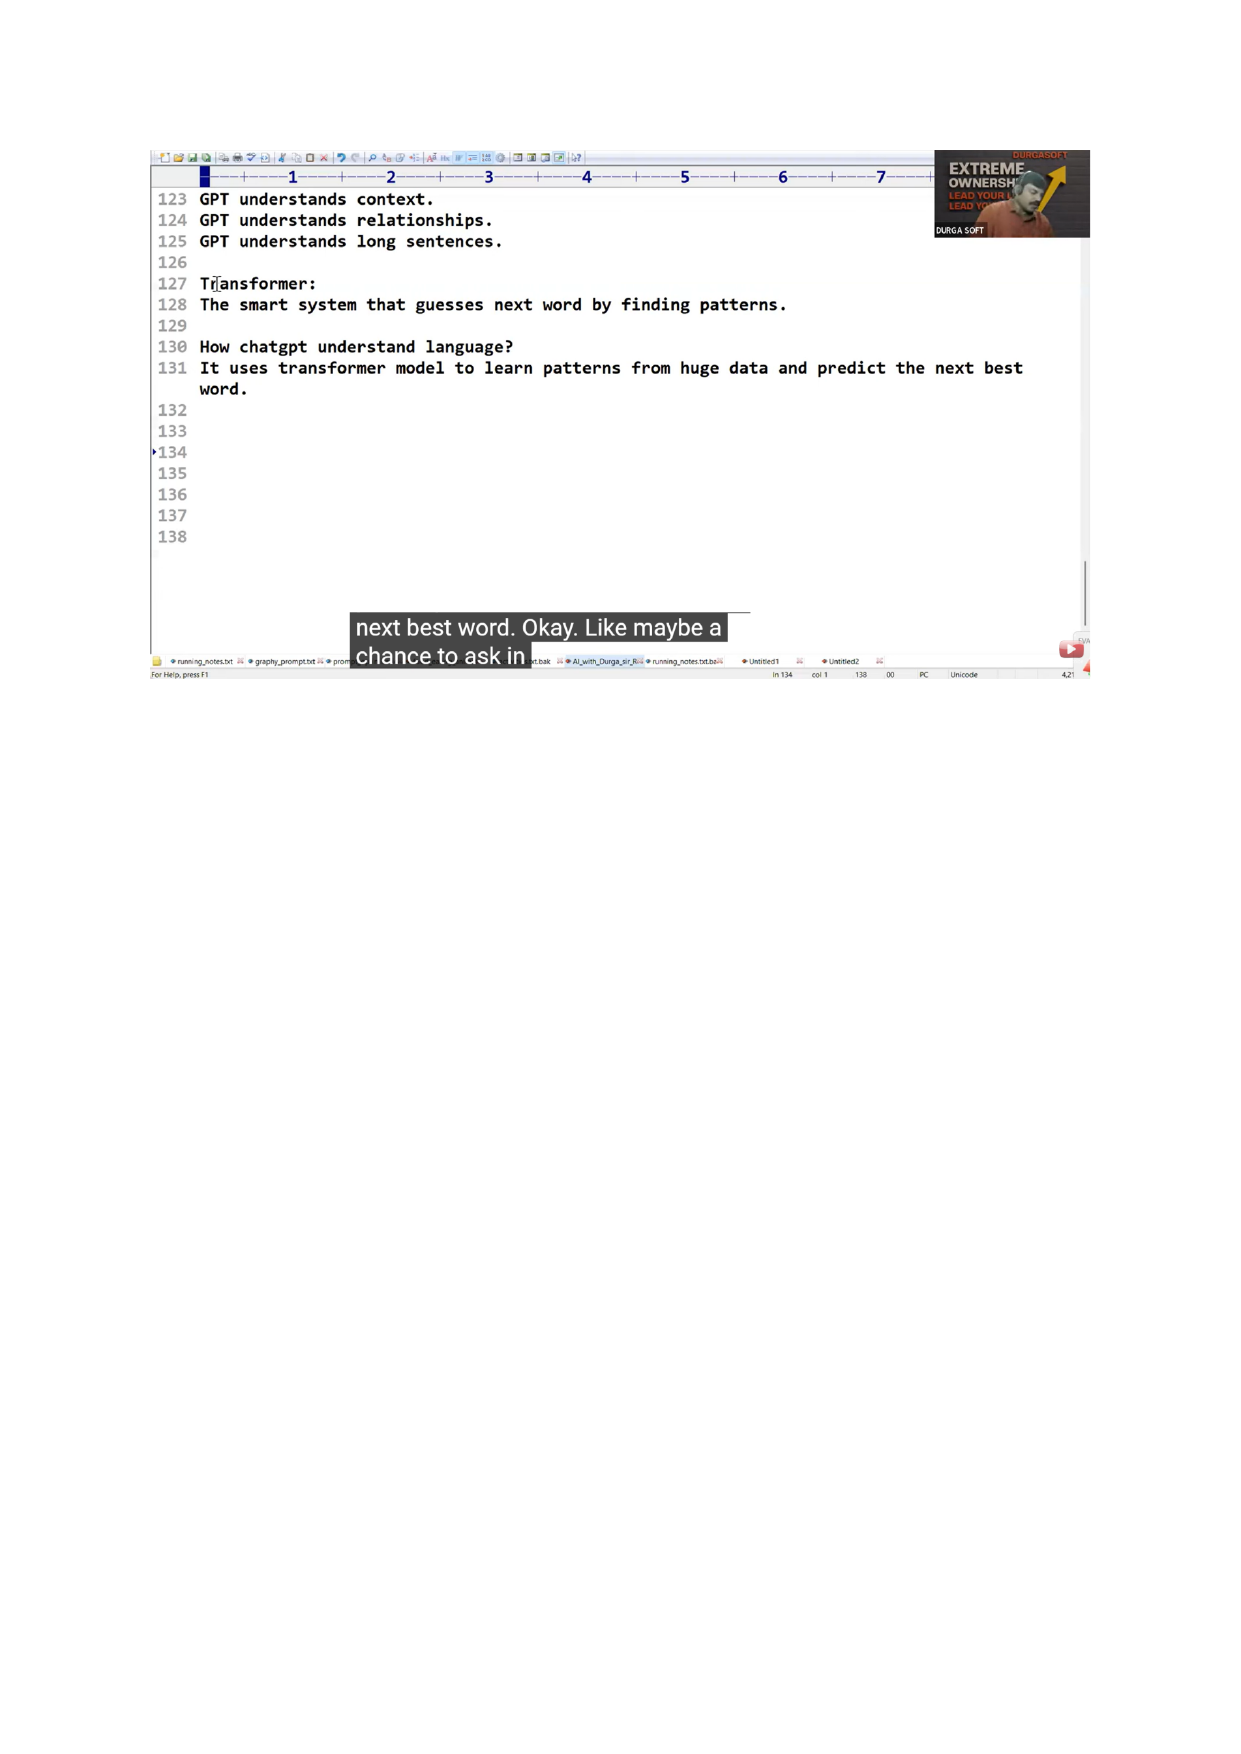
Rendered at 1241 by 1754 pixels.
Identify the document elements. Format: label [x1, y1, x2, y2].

picture [150, 150, 1091, 679]
